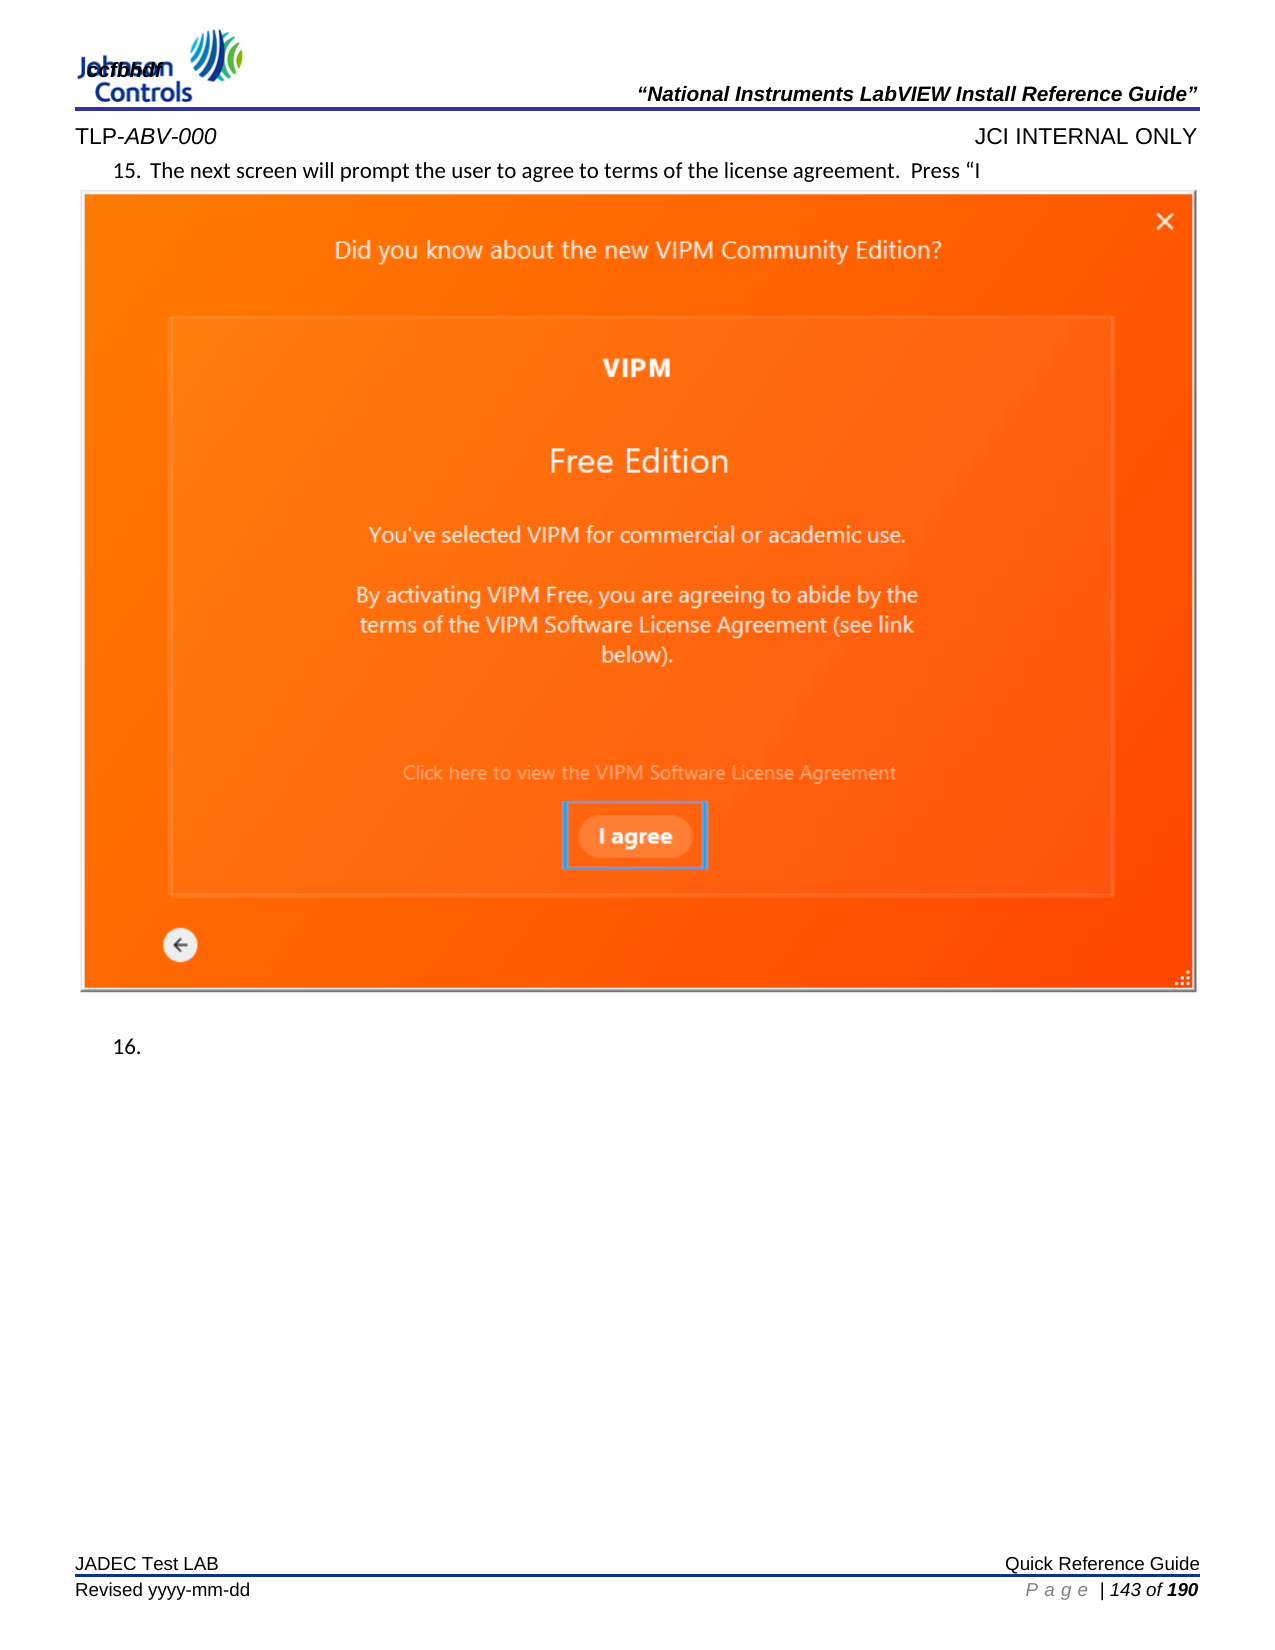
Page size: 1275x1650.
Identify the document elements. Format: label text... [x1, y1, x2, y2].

picture [75, 186, 1200, 998]
list The next screen will prompt the user to agree to terms of the license agreement. Press “I [112, 156, 1200, 184]
picture [76, 26, 246, 105]
